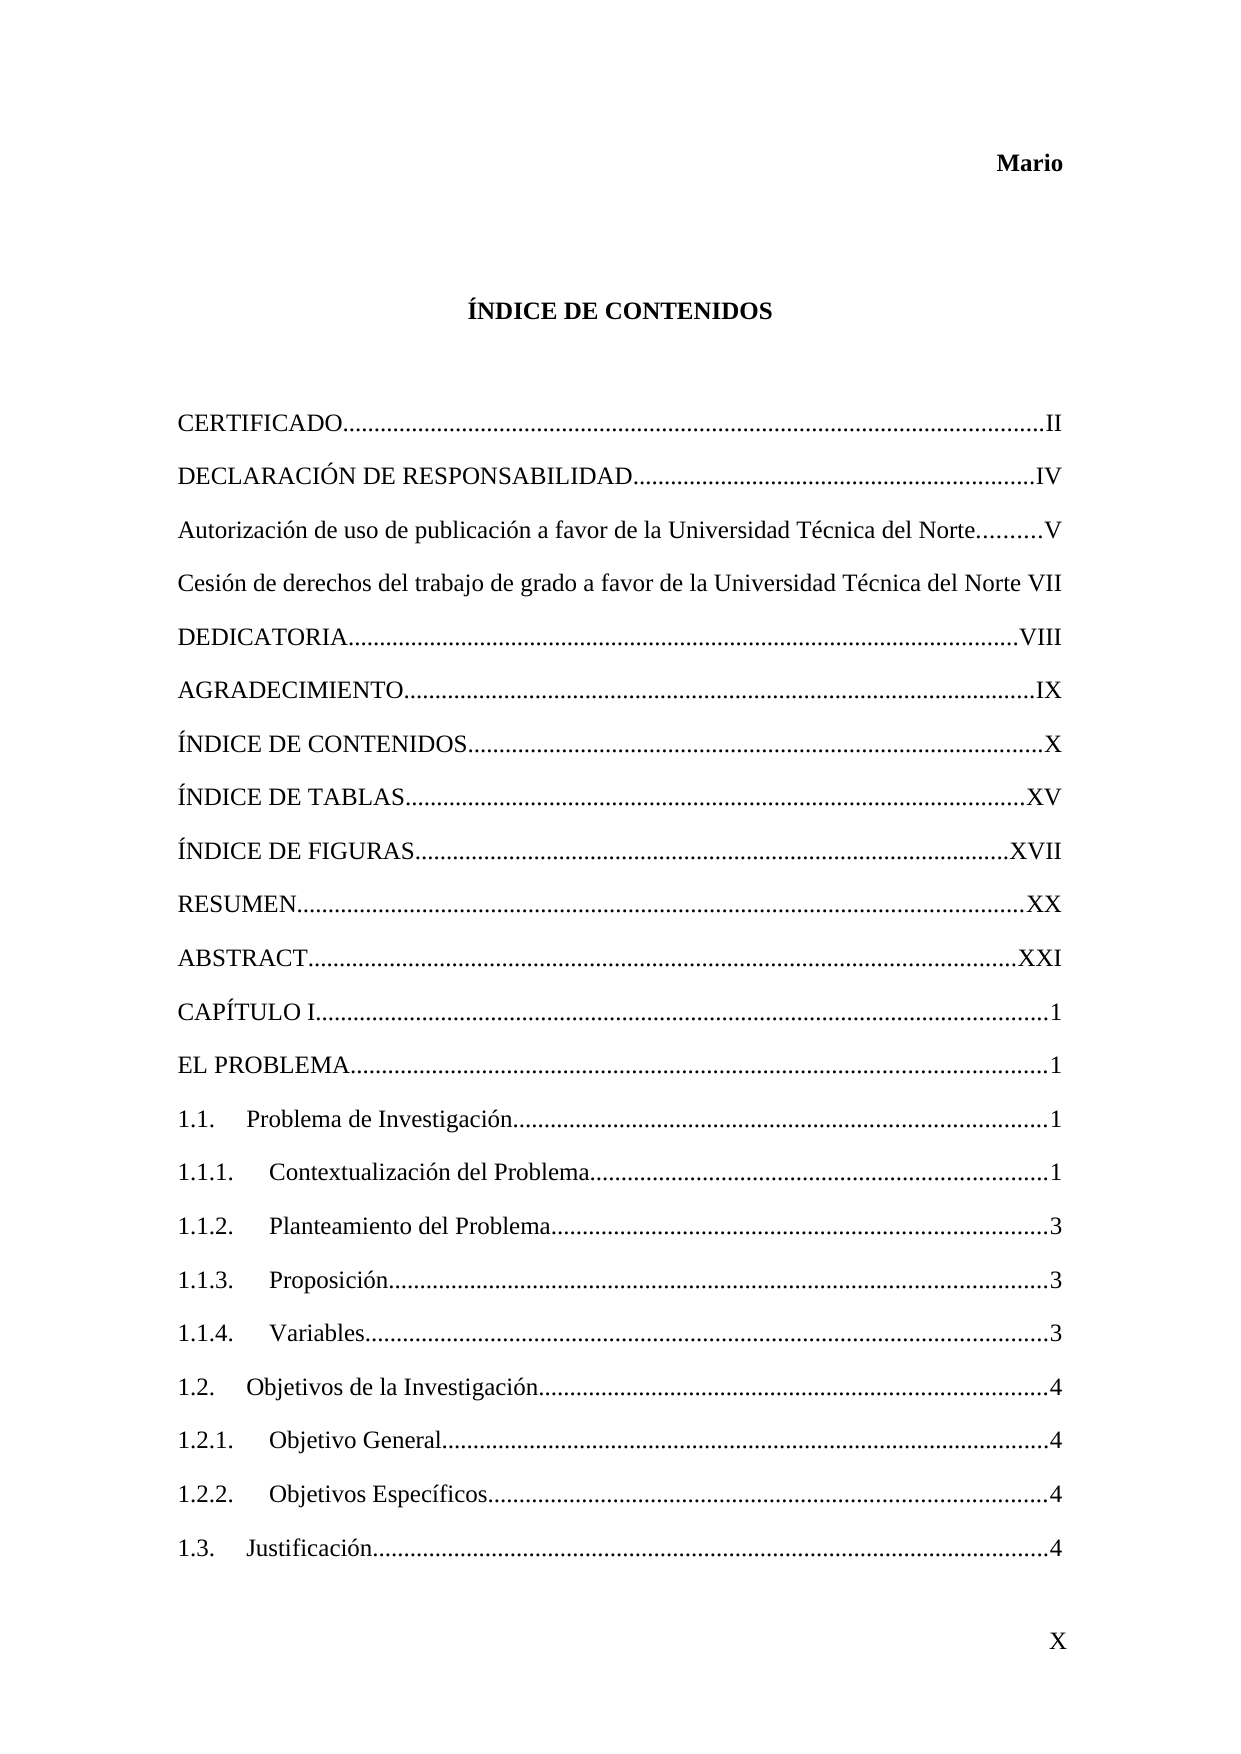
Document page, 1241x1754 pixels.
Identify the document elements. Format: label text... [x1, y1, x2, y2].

subtitle ÍNDICE DE CONTENIDOS [177, 296, 1063, 325]
text Mario [177, 148, 1063, 176]
